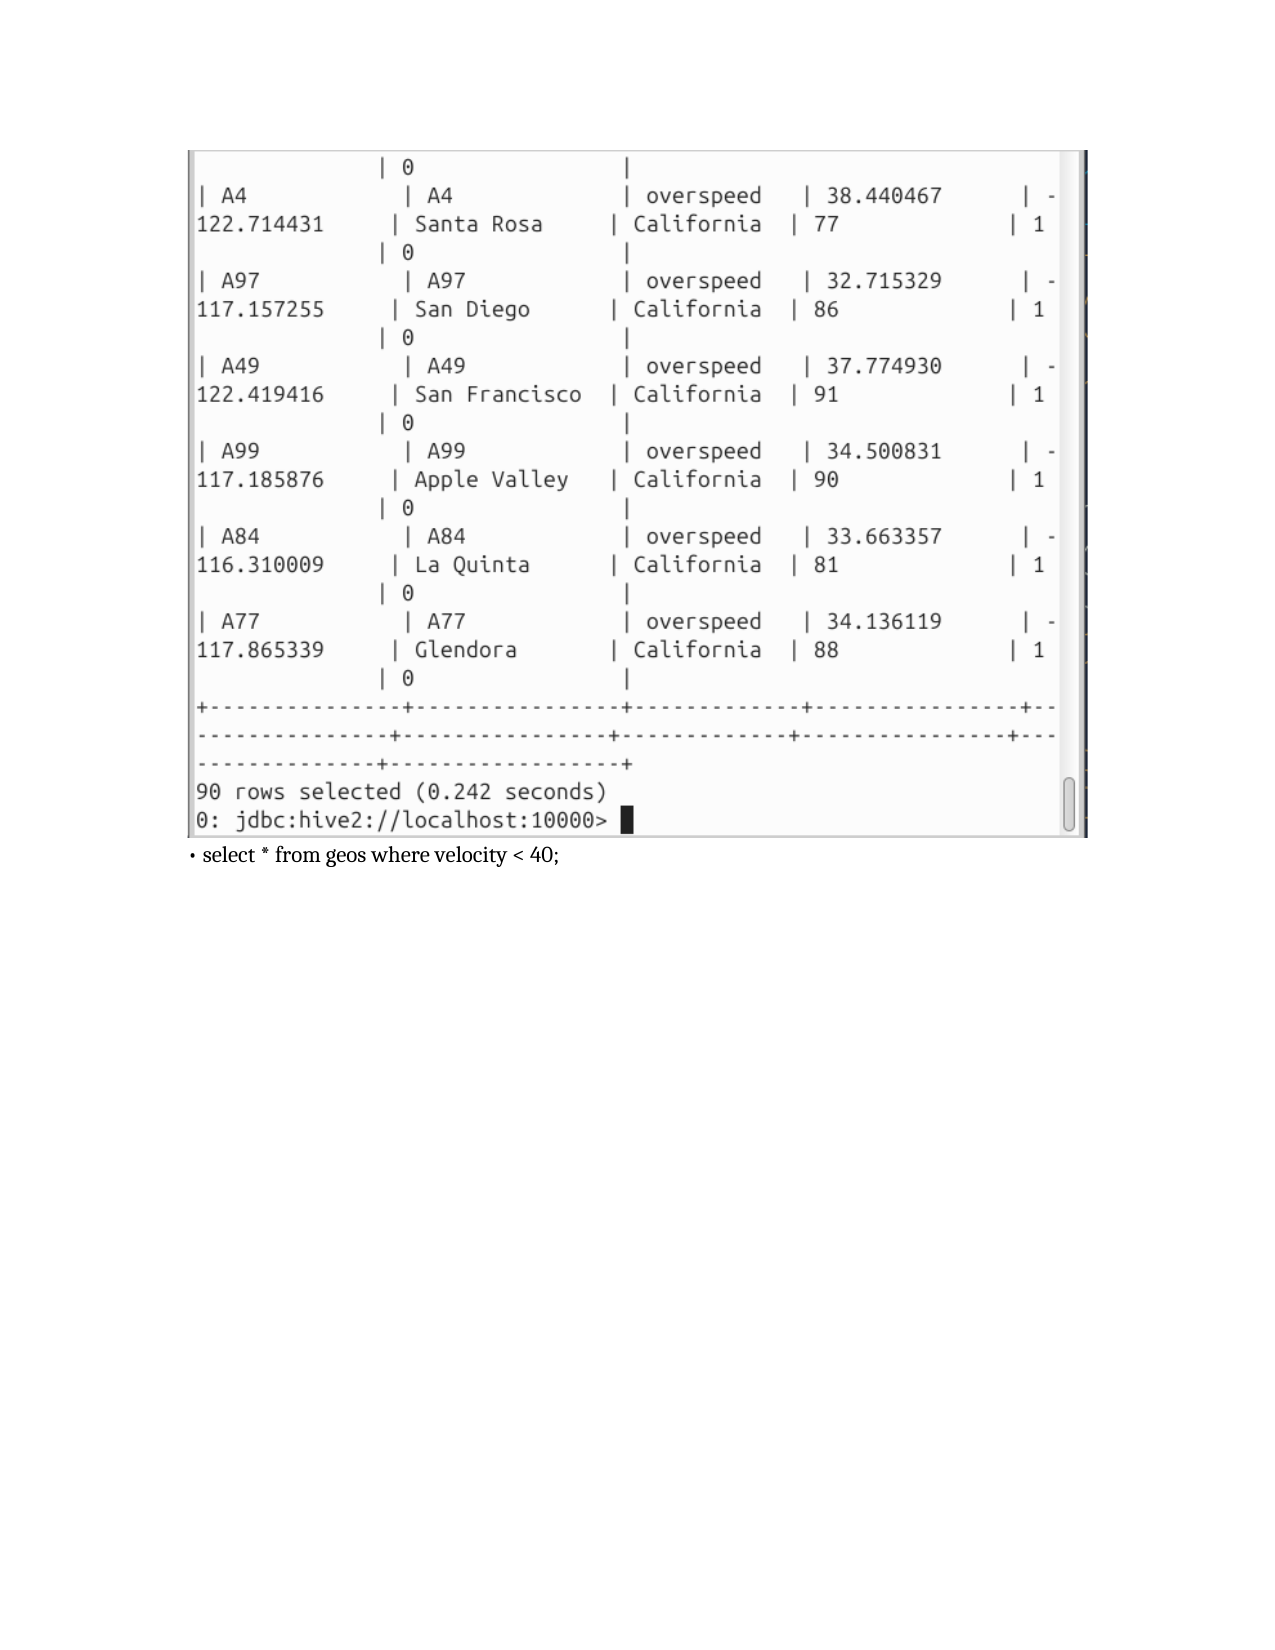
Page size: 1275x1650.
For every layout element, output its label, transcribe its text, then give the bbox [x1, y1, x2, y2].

picture [187, 150, 1088, 838]
text • select * from geos where velocity < 40; [187, 838, 1087, 868]
